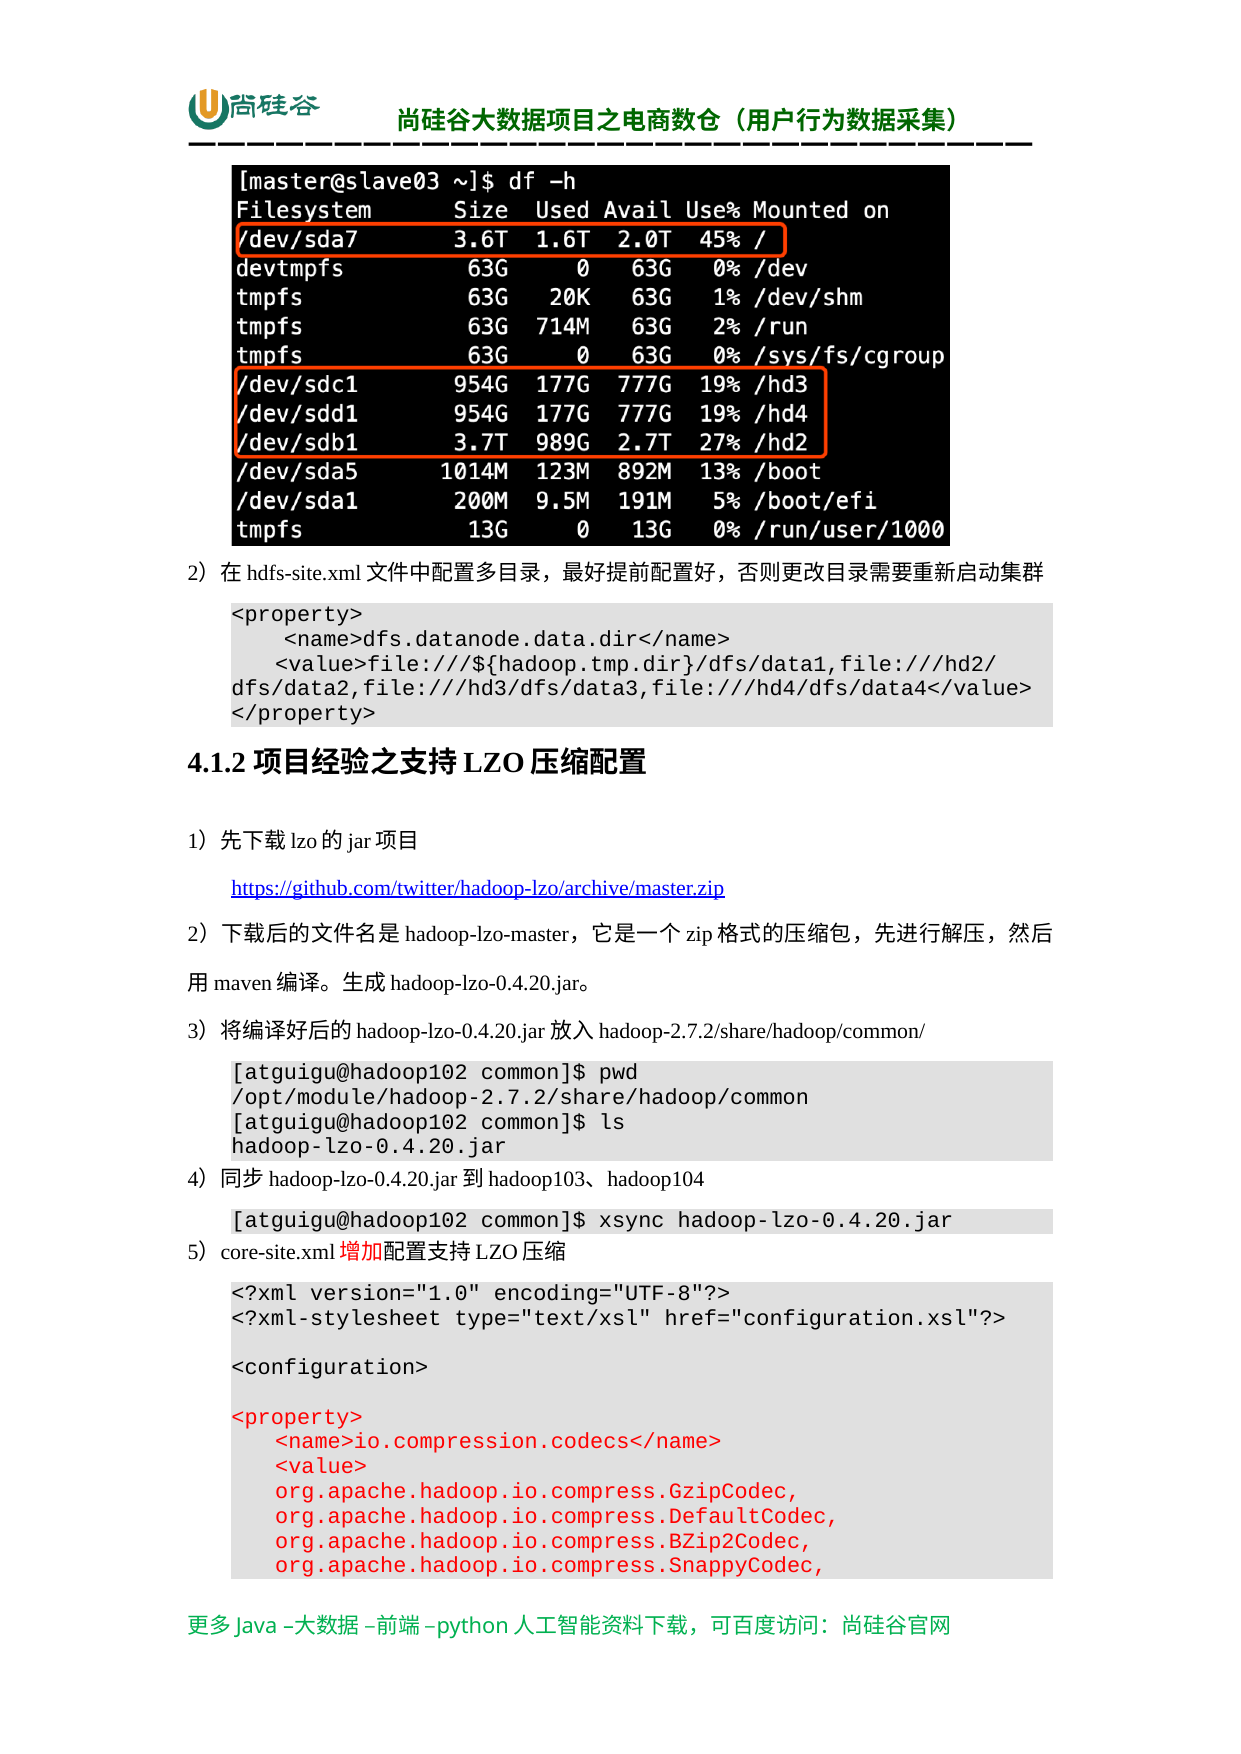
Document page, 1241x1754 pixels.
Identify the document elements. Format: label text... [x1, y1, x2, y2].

text </property> [231, 702, 1053, 727]
text org.apache.hadoop.io.compress.BZip2Codec, [231, 1530, 1053, 1555]
text <property> [231, 1406, 1053, 1431]
text 5）core-site.xml增加配置支持LZO压缩 [187, 1234, 1053, 1266]
text 1）先下载lzo的jar项目 [187, 822, 1053, 855]
text <?xml version="1.0" encoding="UTF-8"?> [231, 1282, 1053, 1307]
text <configuration> [231, 1356, 1053, 1381]
text org.apache.hadoop.io.compress.GzipCodec, [231, 1480, 1053, 1505]
text [atguigu@hadoop102 common]$ pwd [231, 1061, 1053, 1086]
text <name>io.compression.codecs</name> [231, 1431, 1053, 1456]
text /opt/module/hadoop-2.7.2/share/hadoop/common [231, 1086, 1053, 1111]
text <?xml-stylesheet type="text/xsl" href="configuration.xsl"?> [231, 1307, 1053, 1332]
subtitle 4.1.2 项目经验之支持LZO压缩配置 [187, 727, 1053, 792]
picture [187, 88, 320, 130]
text <property> [231, 603, 1053, 628]
text 2）下载后的文件名是hadoop-lzo-master，它是一个zip格式的压缩包，先进行解压，然后用maven编译。生成hadoop-lzo-0.4.20.jar。 [187, 916, 1053, 997]
text <value>file:///${hadoop.tmp.dir}/dfs/data1,file:///hd2/dfs/data2,file:///hd3/dfs/data3,file:///hd4/dfs/data4</value> [231, 653, 1053, 702]
picture [231, 164, 950, 546]
text hadoop-lzo-0.4.20.jar [231, 1136, 1053, 1161]
text org.apache.hadoop.io.compress.SnappyCodec, [231, 1555, 1053, 1579]
text [atguigu@hadoop102 common]$ ls [231, 1111, 1053, 1136]
text https://github.com/twitter/hadoop-lzo/archive/master.zip [187, 871, 1053, 903]
text 2）在hdfs-site.xml文件中配置多目录，最好提前配置好，否则更改目录需要重新启动集群 [187, 555, 1053, 587]
text 4）同步hadoop-lzo-0.4.20.jar到hadoop103、hadoop104 [187, 1161, 1053, 1193]
text org.apache.hadoop.io.compress.DefaultCodec, [231, 1505, 1053, 1530]
text [atguigu@hadoop102 common]$ xsync hadoop-lzo-0.4.20.jar [231, 1209, 1053, 1234]
text <name>dfs.datanode.data.dir</name> [231, 628, 1053, 653]
text 3）将编译好后的hadoop-lzo-0.4.20.jar 放入hadoop-2.7.2/share/hadoop/common/ [187, 1013, 1053, 1046]
text <value> [231, 1456, 1053, 1480]
